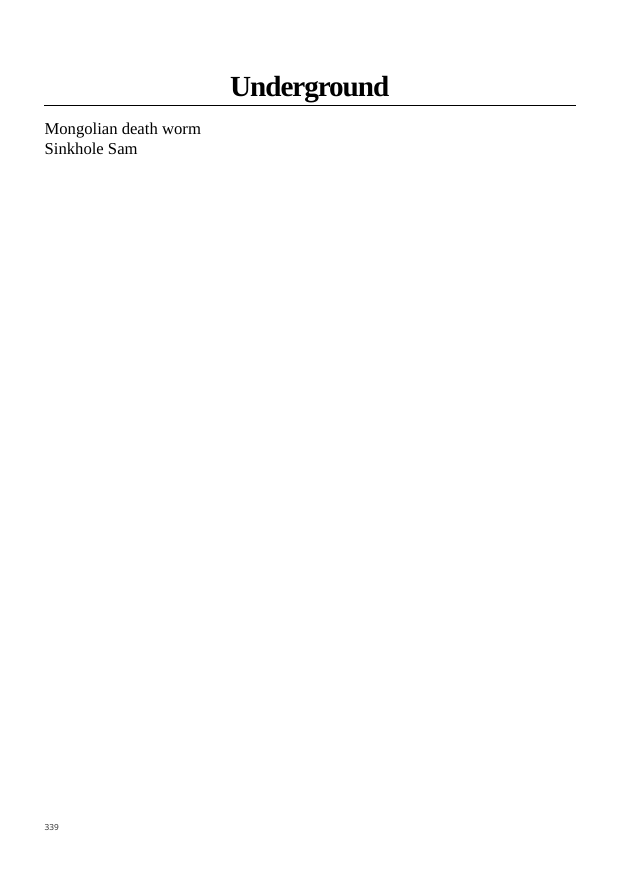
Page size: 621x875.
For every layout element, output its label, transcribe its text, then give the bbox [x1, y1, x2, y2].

text Sinkhole Sam [44, 139, 576, 158]
text Mongolian death worm [44, 118, 576, 138]
subtitle Underground [44, 69, 576, 105]
